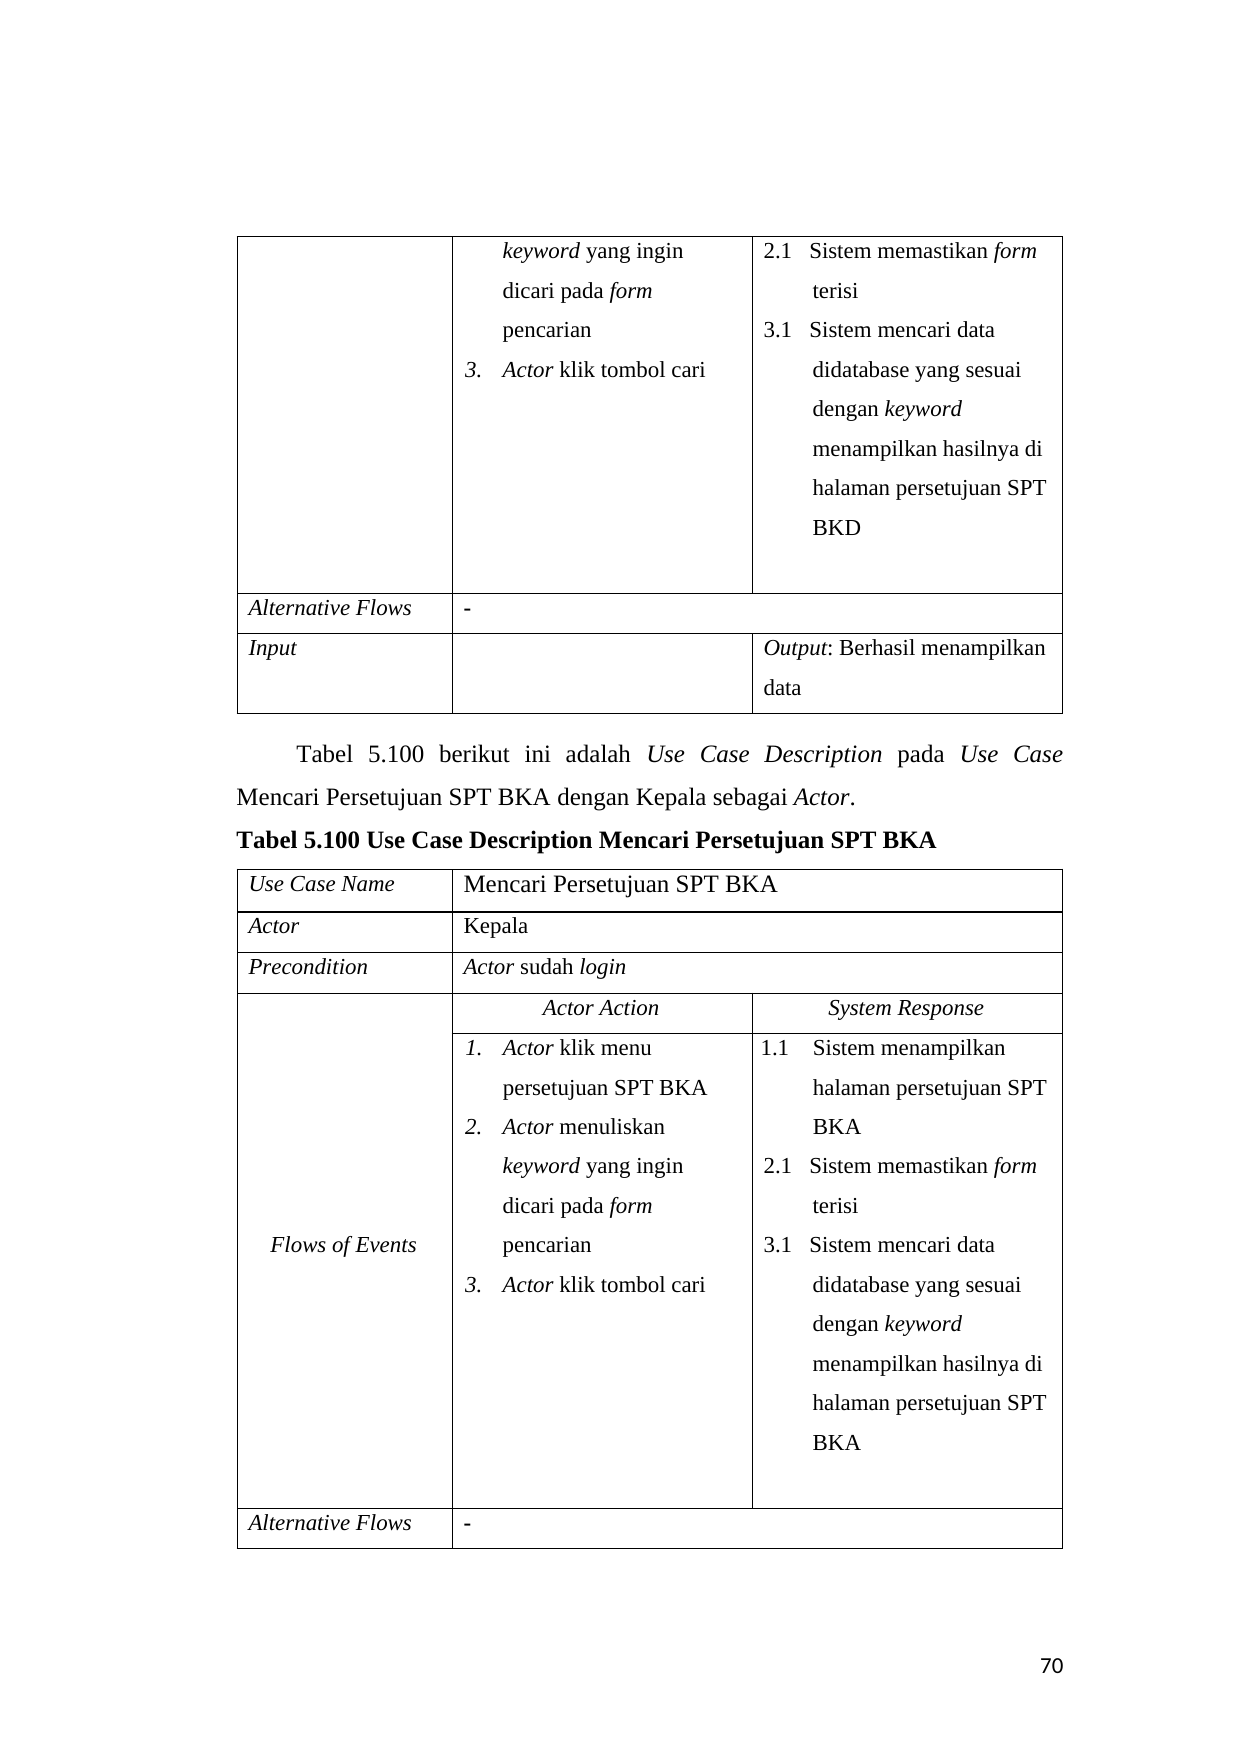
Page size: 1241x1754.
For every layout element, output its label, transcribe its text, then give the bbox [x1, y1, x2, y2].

text Tabel 5.100 berikut ini adalah Use Case Description pada Use Case Mencari Persetujuan SPT BKA dengan Kepala sebagai Actor. [236, 739, 1063, 811]
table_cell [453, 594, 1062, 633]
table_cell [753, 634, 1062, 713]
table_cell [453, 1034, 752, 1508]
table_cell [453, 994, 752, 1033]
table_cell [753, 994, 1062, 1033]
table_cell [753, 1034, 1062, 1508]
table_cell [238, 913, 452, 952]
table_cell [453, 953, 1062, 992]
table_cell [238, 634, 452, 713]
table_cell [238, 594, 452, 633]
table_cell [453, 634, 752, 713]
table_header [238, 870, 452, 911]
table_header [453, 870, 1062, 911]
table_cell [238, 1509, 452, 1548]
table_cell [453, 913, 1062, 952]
text Tabel 5.100 Use Case Description Mencari Persetujuan SPT BKA [236, 825, 1063, 854]
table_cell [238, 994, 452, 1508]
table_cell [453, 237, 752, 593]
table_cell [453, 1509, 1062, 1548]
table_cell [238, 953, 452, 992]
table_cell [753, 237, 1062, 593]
